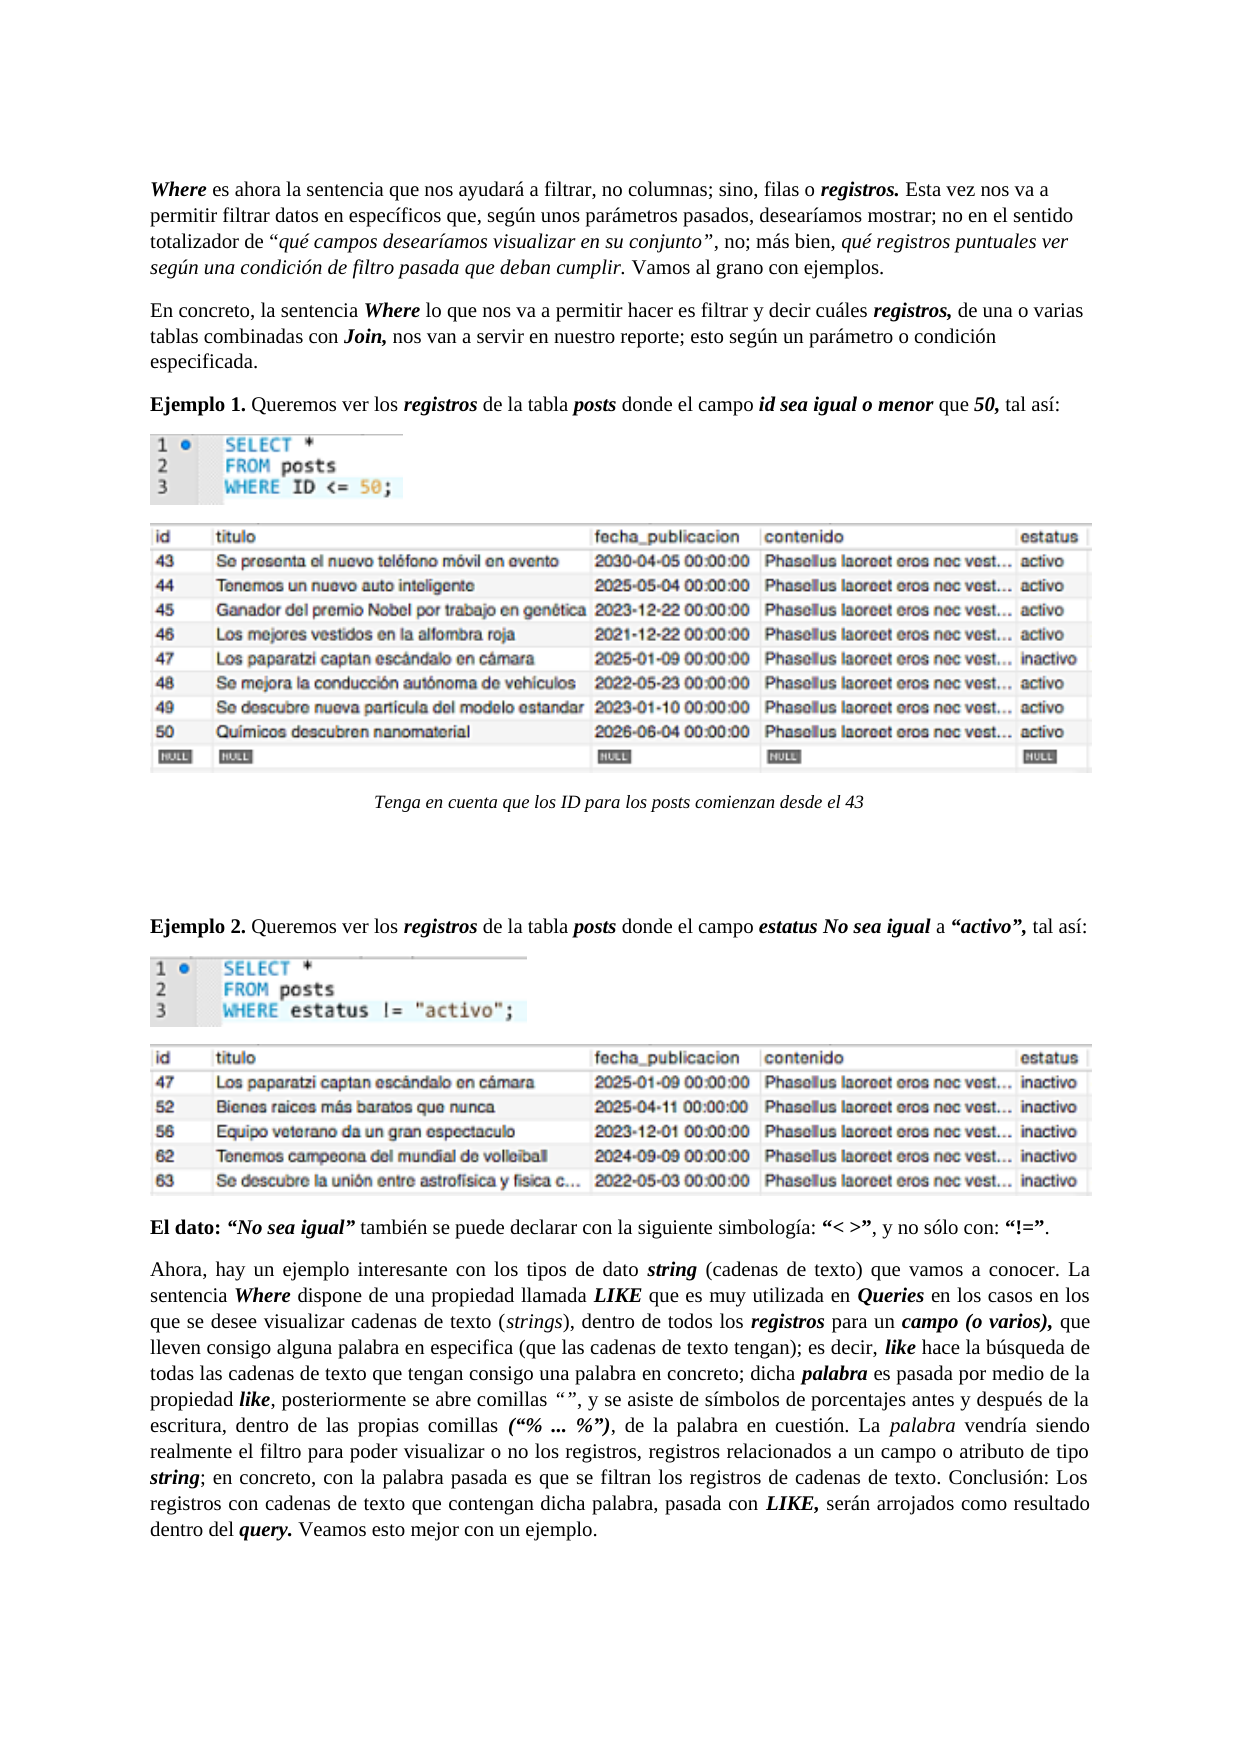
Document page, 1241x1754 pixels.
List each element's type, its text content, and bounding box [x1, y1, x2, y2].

picture [150, 1044, 1092, 1196]
text Ahora, hay un ejemplo interesante con los tipos de dato string (cadenas de texto) que vamos a conocer. La sentencia Where dispone de una propiedad llamada LIKE que es muy utilizada en Queries en los casos en los que se desee visualizar cadenas de texto (strings), dentro de todos los registros para un campo (o varios), que lleven consigo alguna palabra en especifica (que las cadenas de texto tengan); es decir, like hace la búsqueda de todas las cadenas de texto que tengan consigo una palabra en concreto; dicha palabra es pasada por medio de la propiedad like, posteriormente se abre comillas “”, y se asiste de símbolos de porcentajes antes y después de la escritura, dentro de las propias comillas (“% ... %”), de la palabra en cuestión. La palabra vendría siendo realmente el filtro para poder visualizar o no los registros, registros relacionados a un campo o atributo de tipo string; en concreto, con la palabra pasada es que se filtran los registros de cadenas de texto. Conclusión: Los registros con cadenas de texto que contengan dicha palabra, pasada con LIKE, serán arrojados como resultado dentro del query. Veamos esto mejor con un ejemplo. [150, 1257, 1090, 1541]
text El dato: “No sea igual” también se puede declarar con la siguiente simbología: “< >”, y no sólo con: “!=”. [150, 1214, 1090, 1239]
text Ejemplo 1. Queremos ver los registros de la tabla posts donde el campo id sea igual o menor que 50, tal así: [150, 392, 1090, 416]
picture [150, 434, 403, 505]
text Where es ahora la sentencia que nos ayudará a filtrar, no columnas; sino, filas o registros. Esta vez nos va a permitir filtrar datos en específicos que, según unos parámetros pasados, desearíamos mostrar; no en el sentido totalizador de “qué campos desearíamos visualizar en su conjunto”, no; más bien, qué registros puntuales ver según una condición de filtro pasada que deban cumplir. Vamos al grano con ejemplos. [150, 177, 1090, 279]
text En concreto, la sentencia Where lo que nos va a permitir hacer es filtrar y decir cuáles registros, de una o varias tablas combinadas con Join, nos van a servir en nuestro reporte; esto según un parámetro o condición especificada. [150, 298, 1090, 373]
picture [150, 523, 1092, 773]
text Tenga en cuenta que los ID para los posts comienzan desde el 43 [150, 791, 1090, 813]
picture [150, 956, 527, 1027]
text Ejemplo 2. Queremos ver los registros de la tabla posts donde el campo estatus No sea igual a “activo”, tal así: [150, 914, 1090, 938]
